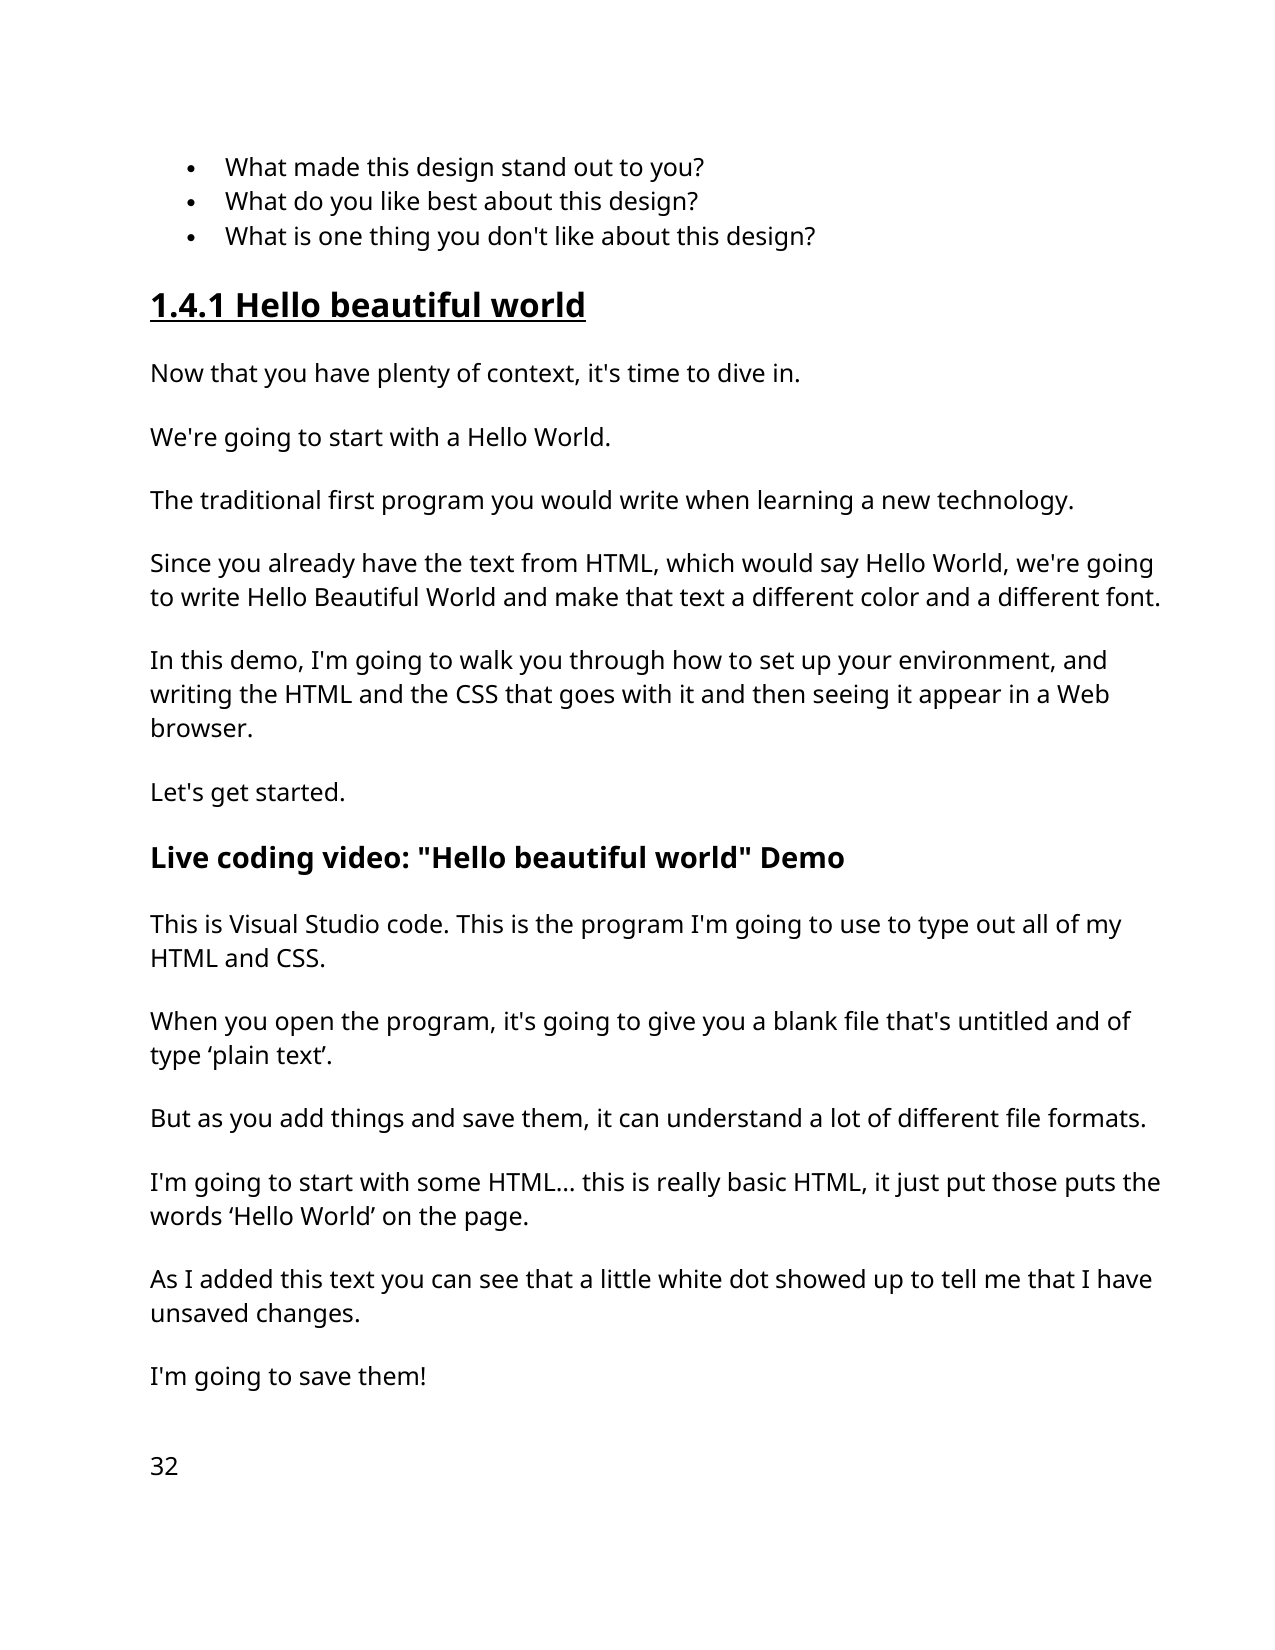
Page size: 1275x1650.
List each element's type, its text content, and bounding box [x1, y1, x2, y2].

list What made this design stand out to you? [187, 150, 1172, 184]
text When you open the program, it's going to give you a blank file that's untitled and of type ‘plain text’. [150, 1004, 1172, 1072]
text As I added this text you can see that a little white dot showed up to tell me that I have unsaved changes. [150, 1261, 1172, 1329]
text In this demo, I'm going to walk you through how to set up your environment, and writing the HTML and the CSS that goes with it and then seeing it appear in a Web browser. [150, 643, 1172, 745]
text We're going to start with a Hello World. [150, 419, 1172, 453]
text The traditional first program you would write when learning a new technology. [150, 482, 1172, 516]
text Let's get started. [150, 774, 1172, 808]
text Since you already have the text from HTML, which would say Hello World, we're going to write Hello Beautiful World and make that text a different color and a different font. [150, 546, 1172, 614]
text Now that you have plenty of context, it's time to dive in. [150, 356, 1172, 390]
list What is one thing you don't like about this design? [187, 218, 1172, 252]
text I'm going to save them! [150, 1359, 1172, 1393]
list What do you like best about this design? [187, 184, 1172, 218]
subtitle 1.4.1 Hello beautiful world [150, 281, 1172, 327]
subtitle Live coding video: "Hello beautiful world" Demo [150, 837, 1172, 877]
text But as you add things and save them, it can understand a lot of different file formats. [150, 1101, 1172, 1135]
text This is Visual Studio code. This is the program I'm going to use to type out all of my HTML and CSS. [150, 906, 1172, 974]
text I'm going to start with some HTML… this is really basic HTML, it just put those puts the words ‘Hello World’ on the page. [150, 1164, 1172, 1232]
